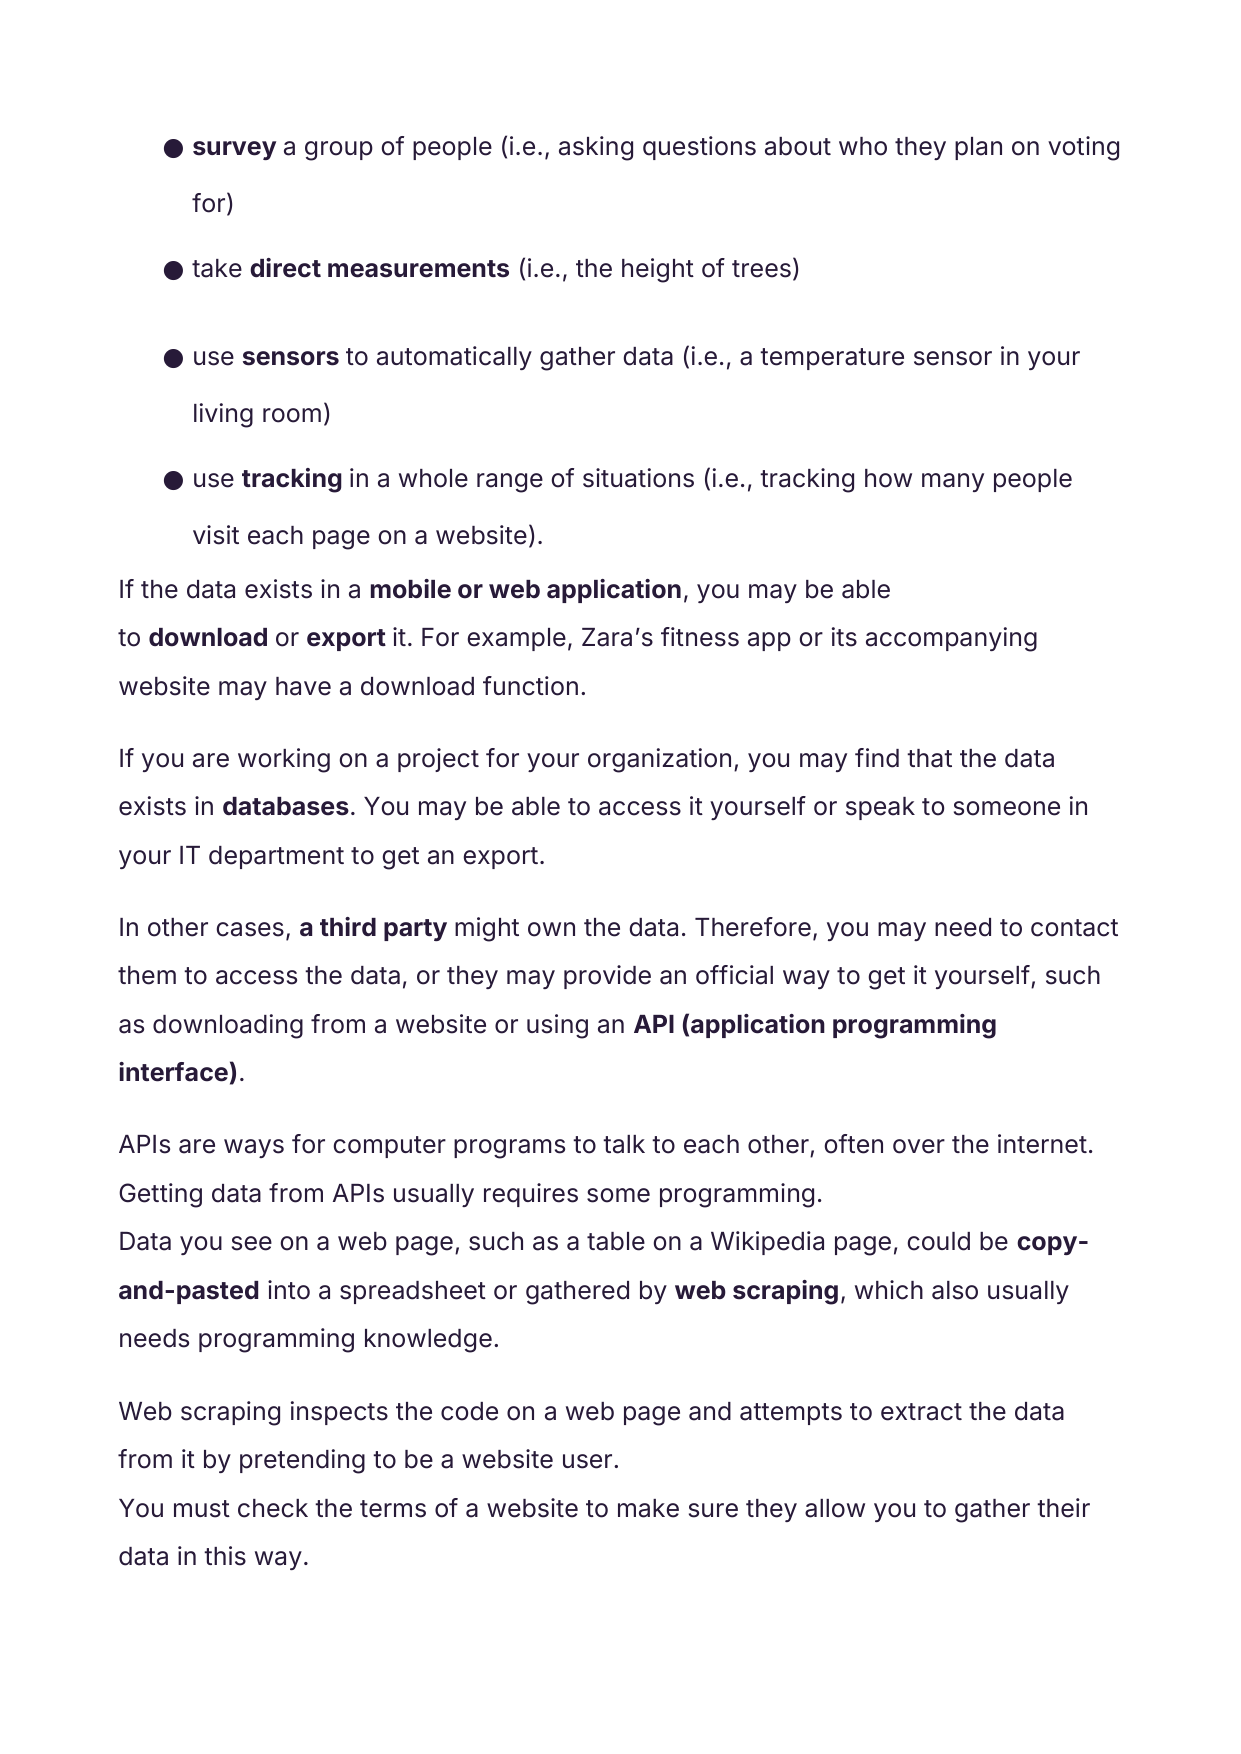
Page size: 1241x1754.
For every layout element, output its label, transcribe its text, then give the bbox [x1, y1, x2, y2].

list use sensors to automatically gather data (i.e., a temperature sensor in your living room) [162, 328, 1122, 428]
text Web scraping inspects the code on a web page and attempts to extract the data from it by pretending to be a website user. [118, 1396, 1122, 1474]
text If you are working on a project for your organization, you may find that the data exists in databases. You may be able to access it yourself or speak to someone in your IT department to get an export. [118, 743, 1122, 870]
text If the data exists in a mobile or web application, you may be able to download or export it. For example, Zara’s fitness app or its accompanying website may have a download function. [118, 574, 1122, 701]
text In other cases, a third party might own the data. Therefore, you may need to contact them to access the data, or they may provide an official way to get it yourself, such as downloading from a website or using an API (application programming interface). [118, 912, 1122, 1088]
list use tracking in a whole range of situations (i.e., tracking how many people visit each page on a website). [162, 451, 1122, 551]
list take direct measurements (i.e., the height of trees) [162, 241, 1122, 292]
text APIs are ways for computer programs to talk to each other, often over the internet. Getting data from APIs usually requires some programming. [118, 1129, 1122, 1208]
text You must check the terms of a website to make sure they allow you to gather their data in this way. [118, 1493, 1122, 1571]
list survey a group of people (i.e., asking questions about who they plan on voting for) [162, 118, 1122, 218]
text Data you see on a web page, such as a table on a Wikipedia page, could be copy-and-pasted into a spreadsheet or gathered by web scraping, which also usually needs programming knowledge. [118, 1227, 1122, 1354]
